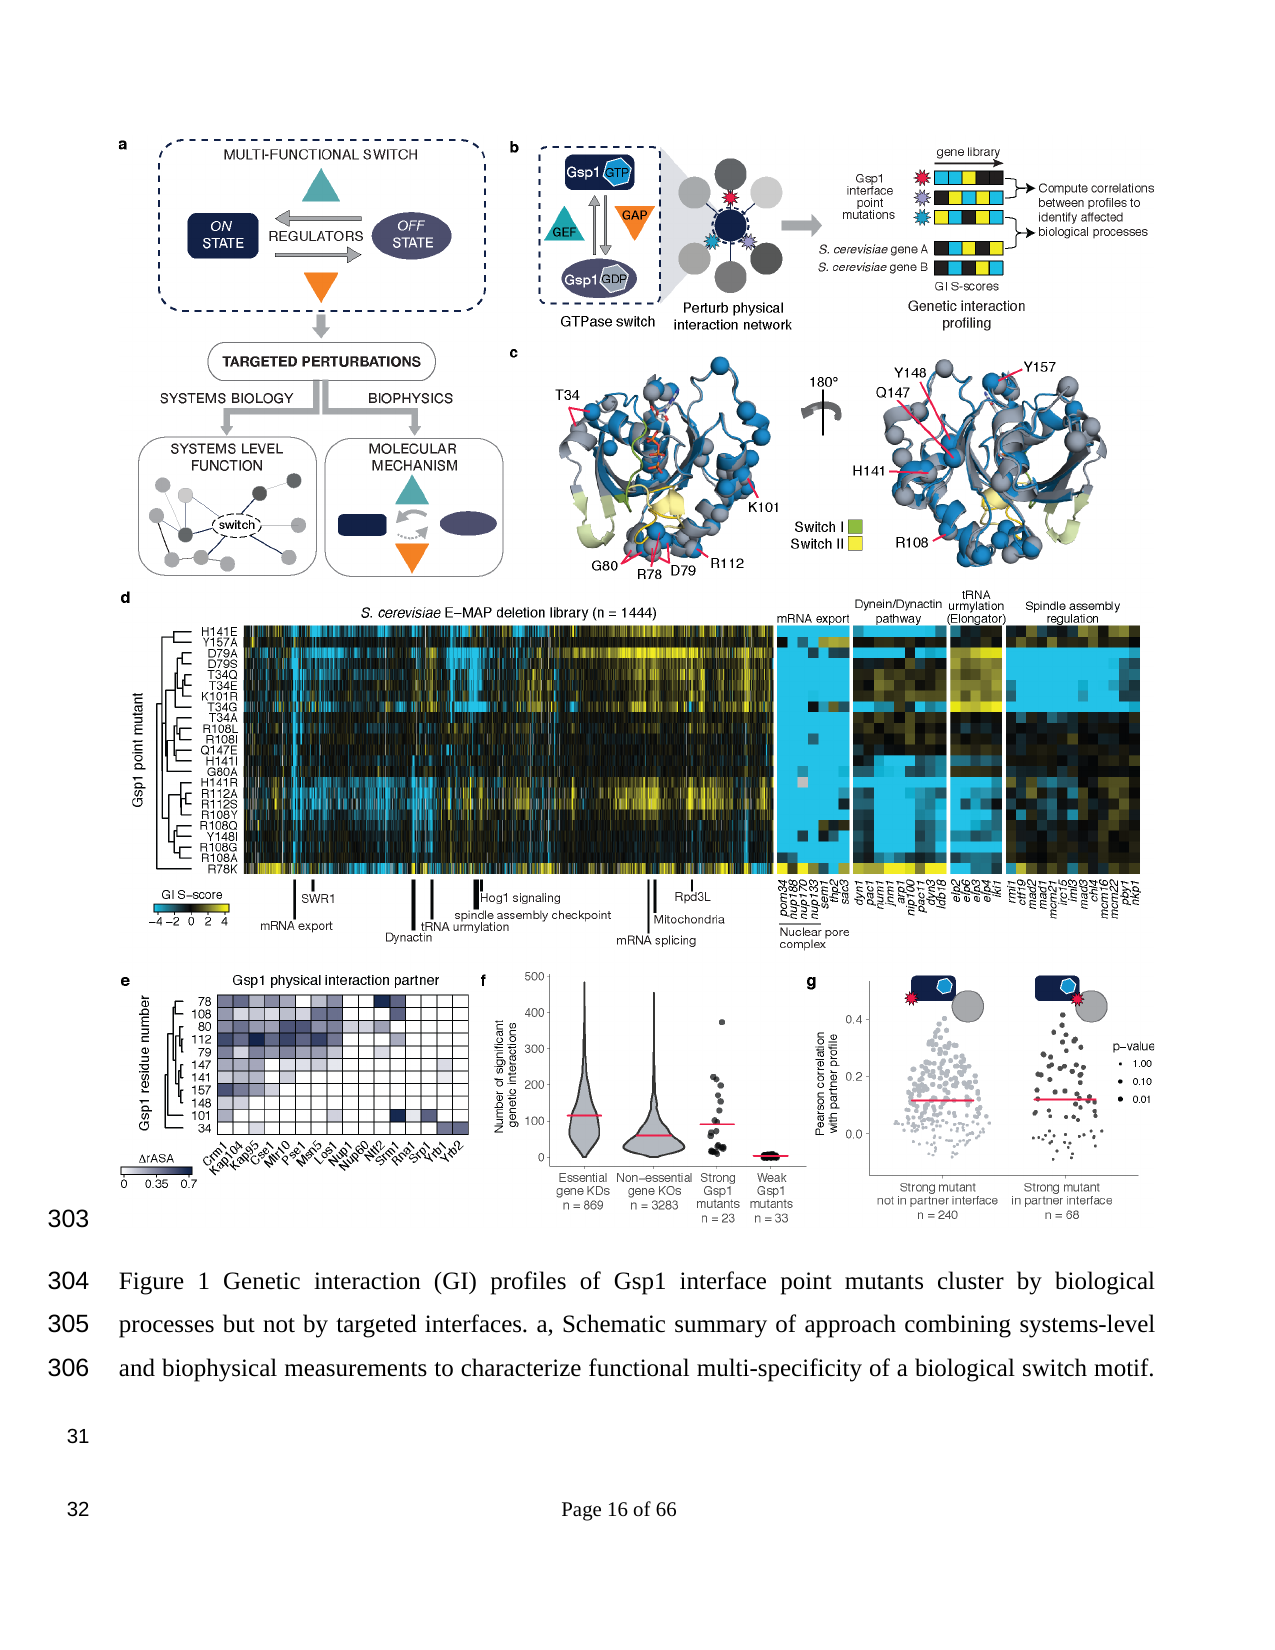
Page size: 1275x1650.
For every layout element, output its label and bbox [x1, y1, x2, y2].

text [119, 1266, 1156, 1381]
picture [118, 135, 1155, 1228]
